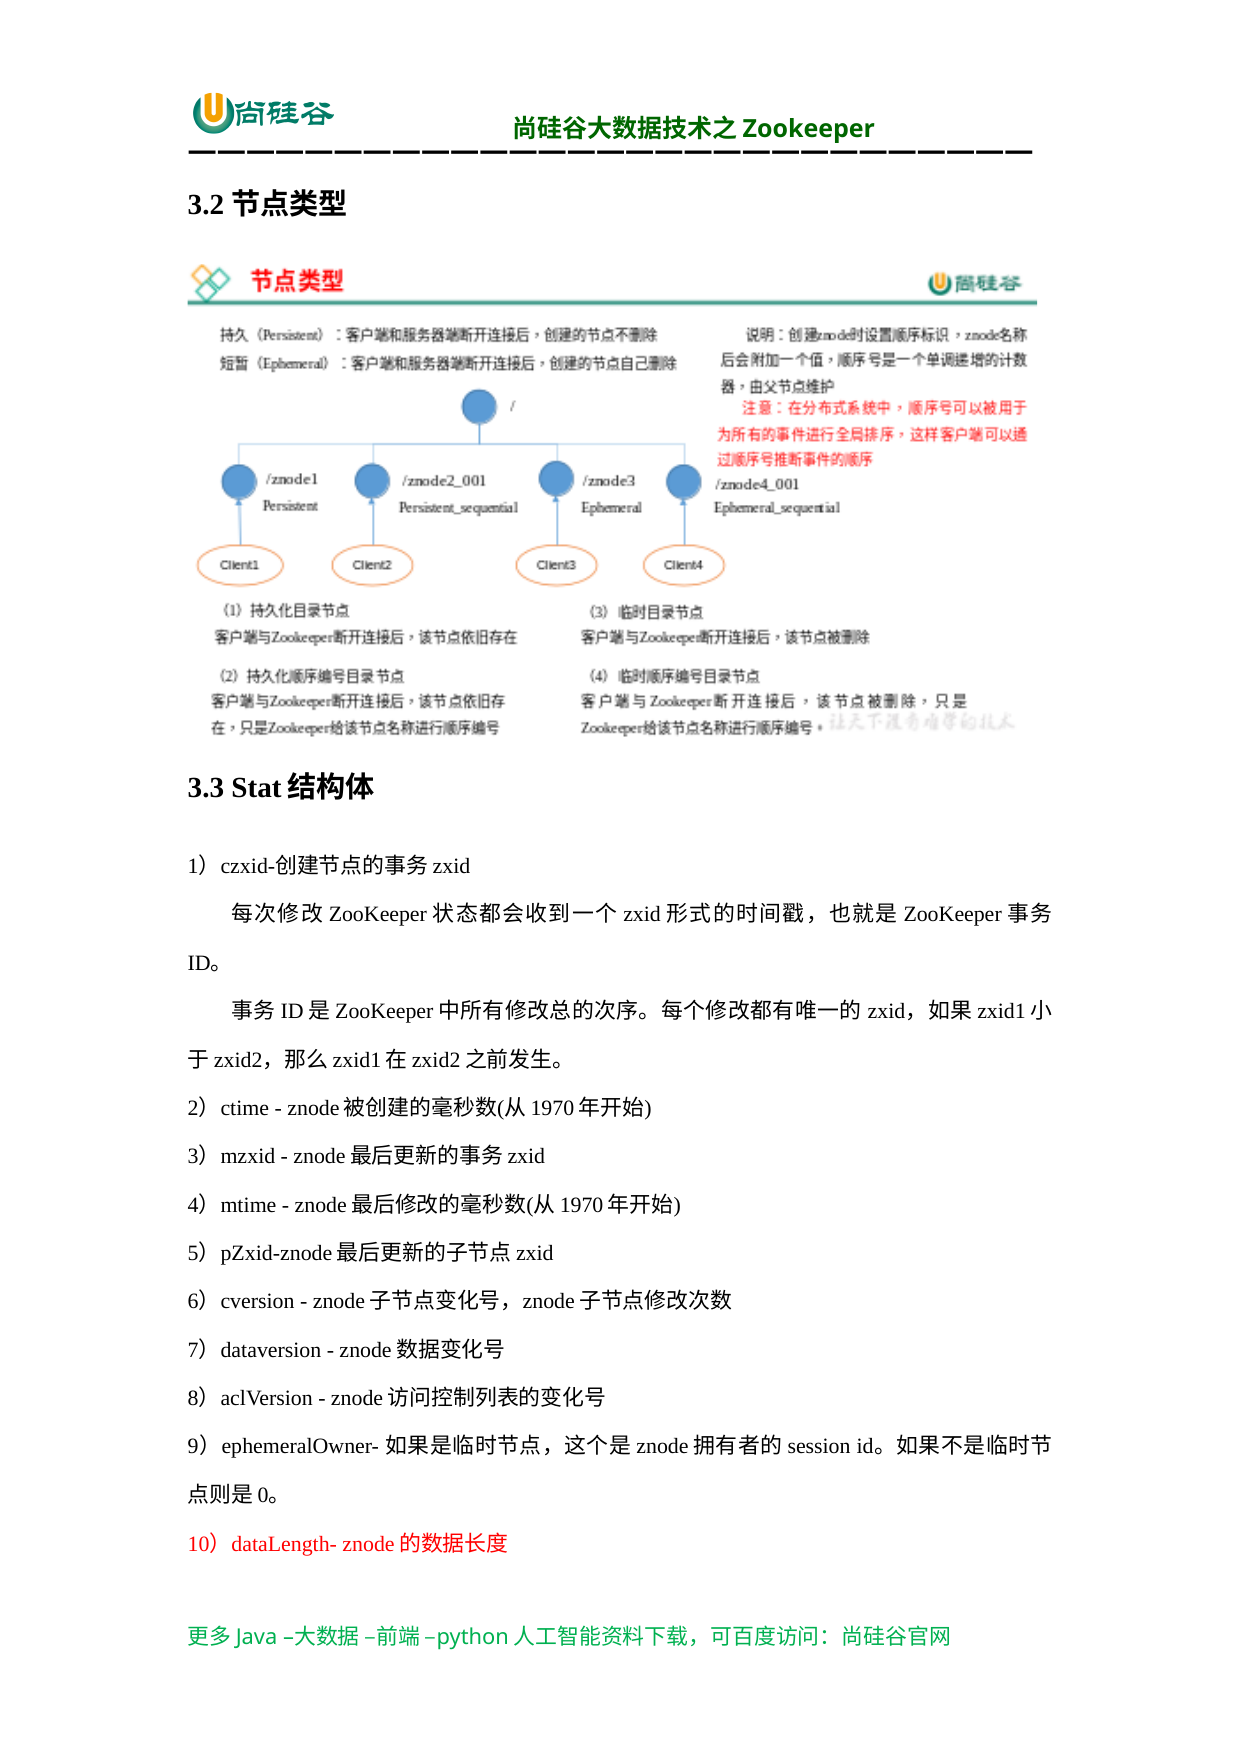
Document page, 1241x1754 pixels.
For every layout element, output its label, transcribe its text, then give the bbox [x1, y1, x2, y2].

text 事务ID是ZooKeeper中所有修改总的次序。每个修改都有唯一的zxid，如果zxid1小于zxid2，那么zxid1在zxid2之前发生。 [187, 993, 1053, 1074]
text 9）ephemeralOwner- 如果是临时节点，这个是znode拥有者的session id。如果不是临时节点则是0。 [187, 1428, 1053, 1509]
subtitle 3.3 Stat结构体 [187, 752, 1053, 817]
text 2）ctime - znode被创建的毫秒数(从1970年开始) [187, 1090, 1053, 1122]
text 5）pZxid-znode最后更新的子节点zxid [187, 1235, 1053, 1267]
text 6）cversion - znode子节点变化号，znode子节点修改次数 [187, 1283, 1053, 1316]
text 每次修改ZooKeeper状态都会收到一个zxid形式的时间戳，也就是ZooKeeper事务ID。 [187, 896, 1053, 977]
text 10）dataLength- znode的数据长度 [187, 1525, 1053, 1558]
picture [187, 88, 338, 138]
text 3）mzxid - znode最后更新的事务zxid [187, 1138, 1053, 1171]
text 4）mtime - znode最后修改的毫秒数(从1970年开始) [187, 1186, 1053, 1219]
text 8）aclVersion - znode访问控制列表的变化号 [187, 1380, 1053, 1412]
text 7）dataversion - znode数据变化号 [187, 1331, 1053, 1364]
text 1）czxid-创建节点的事务zxid [187, 847, 1053, 880]
subtitle 3.2 节点类型 [187, 169, 1053, 234]
